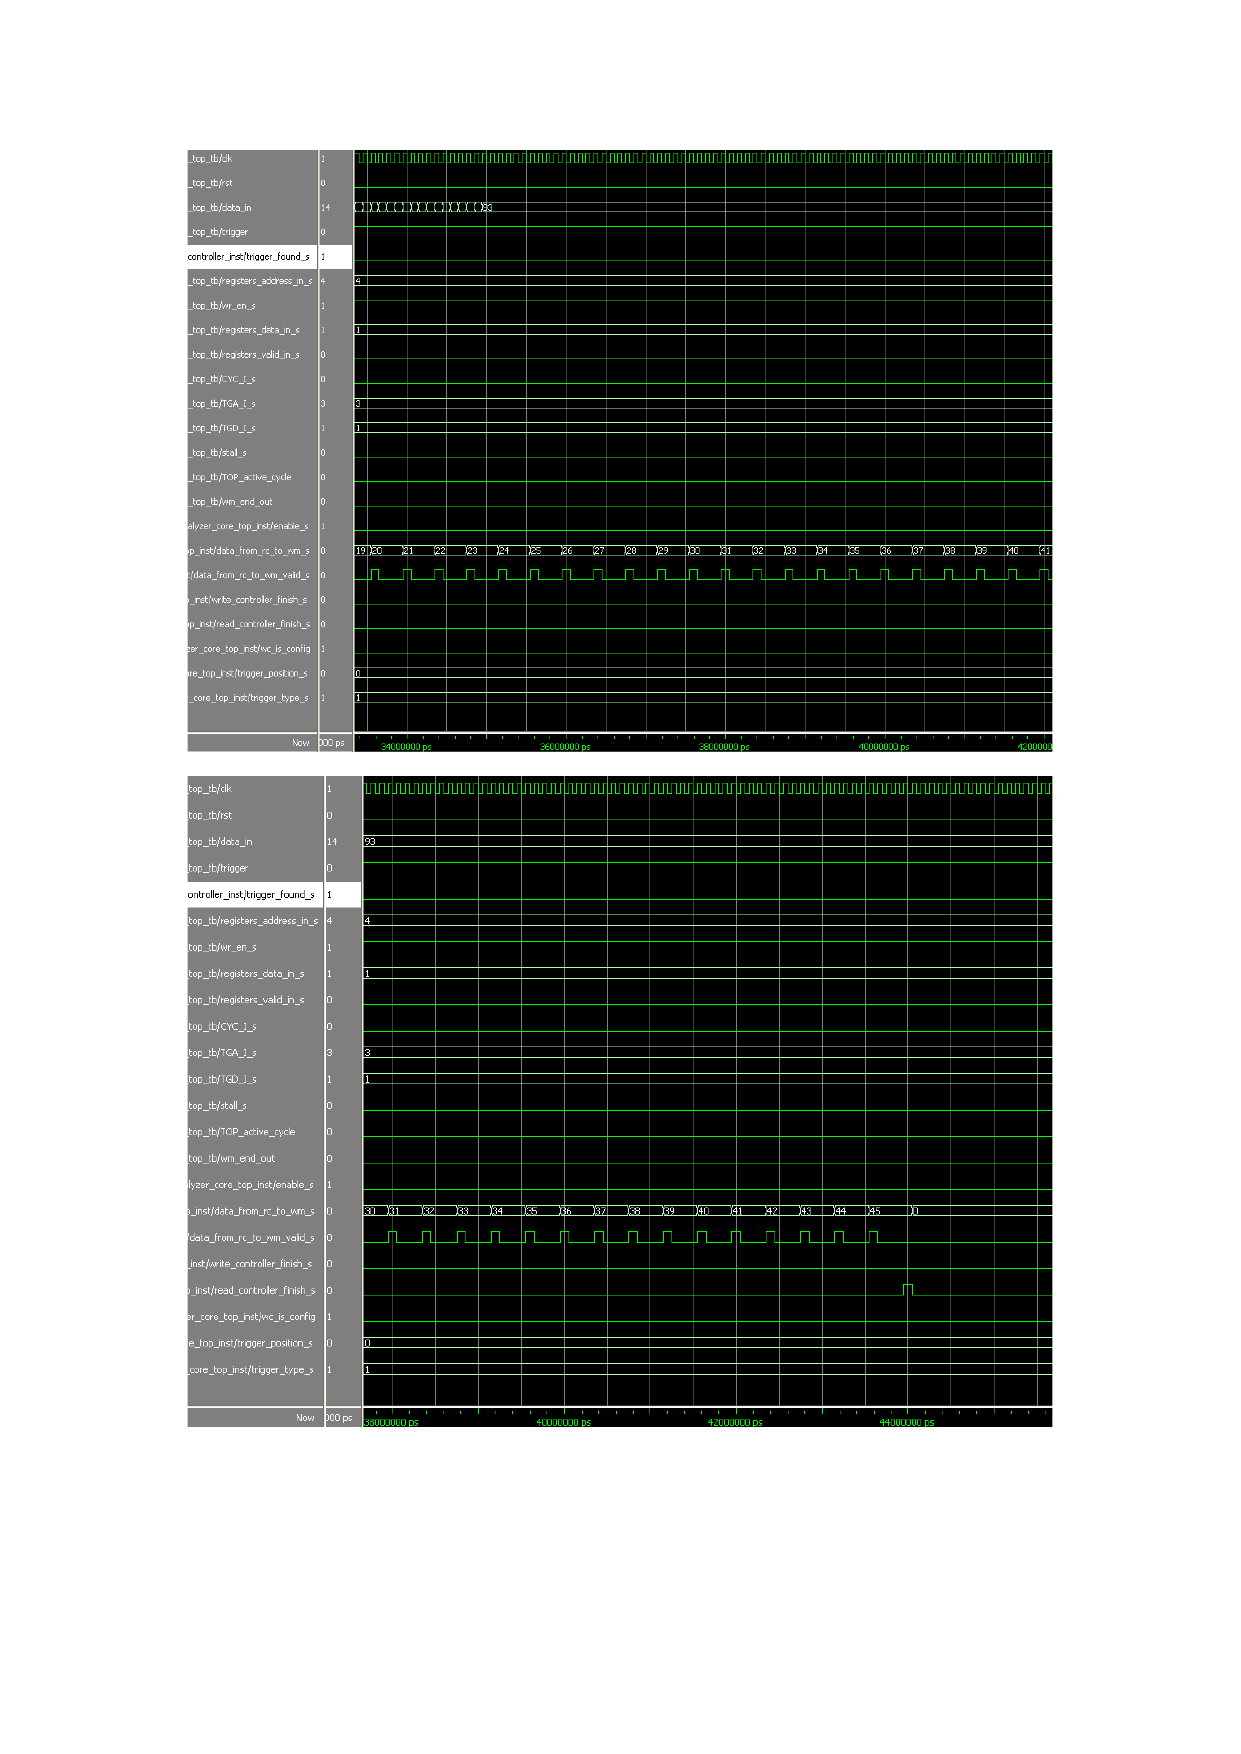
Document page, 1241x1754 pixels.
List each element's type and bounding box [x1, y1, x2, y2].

picture [187, 776, 1053, 1427]
picture [187, 150, 1053, 752]
